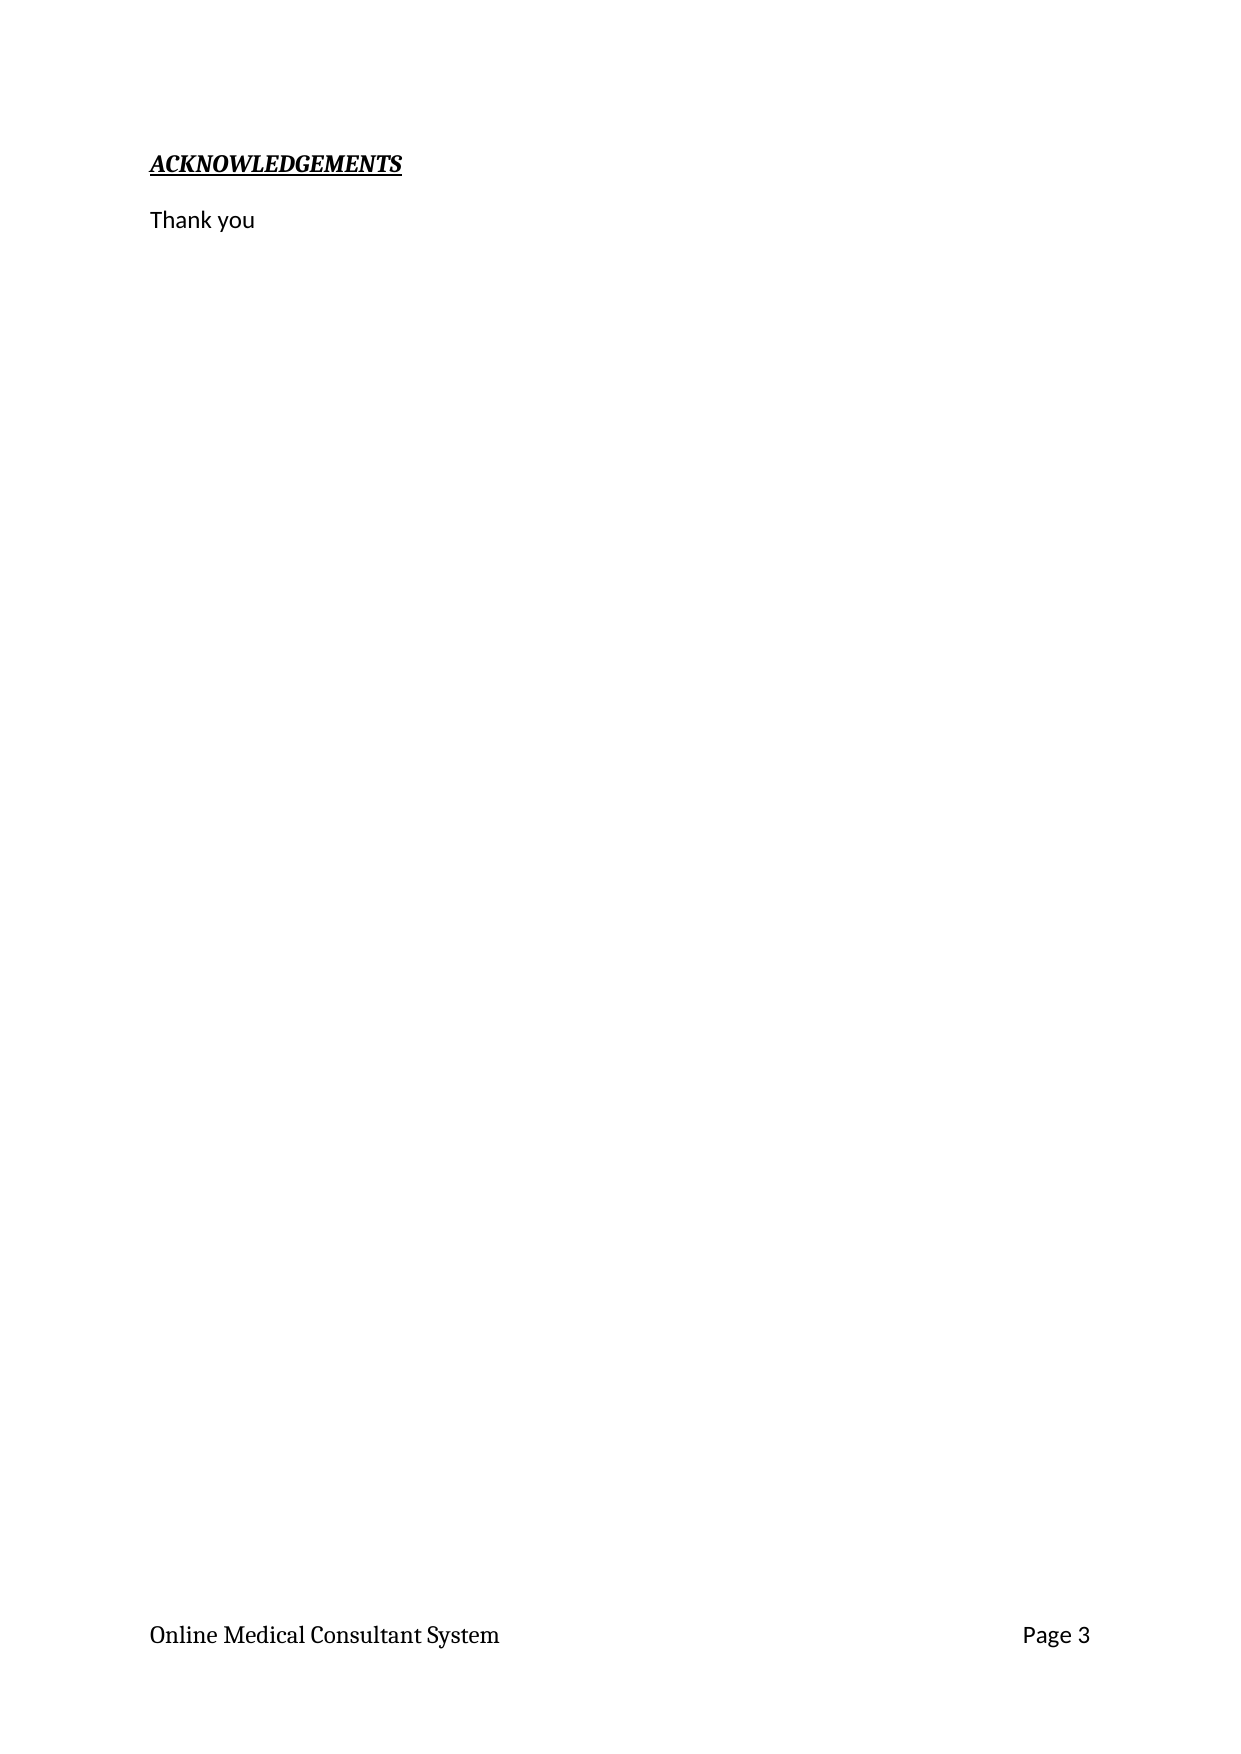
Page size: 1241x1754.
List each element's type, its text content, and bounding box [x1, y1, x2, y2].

text Thank you [150, 204, 1090, 234]
text ACKNOWLEDGEMENTS [150, 150, 1090, 179]
